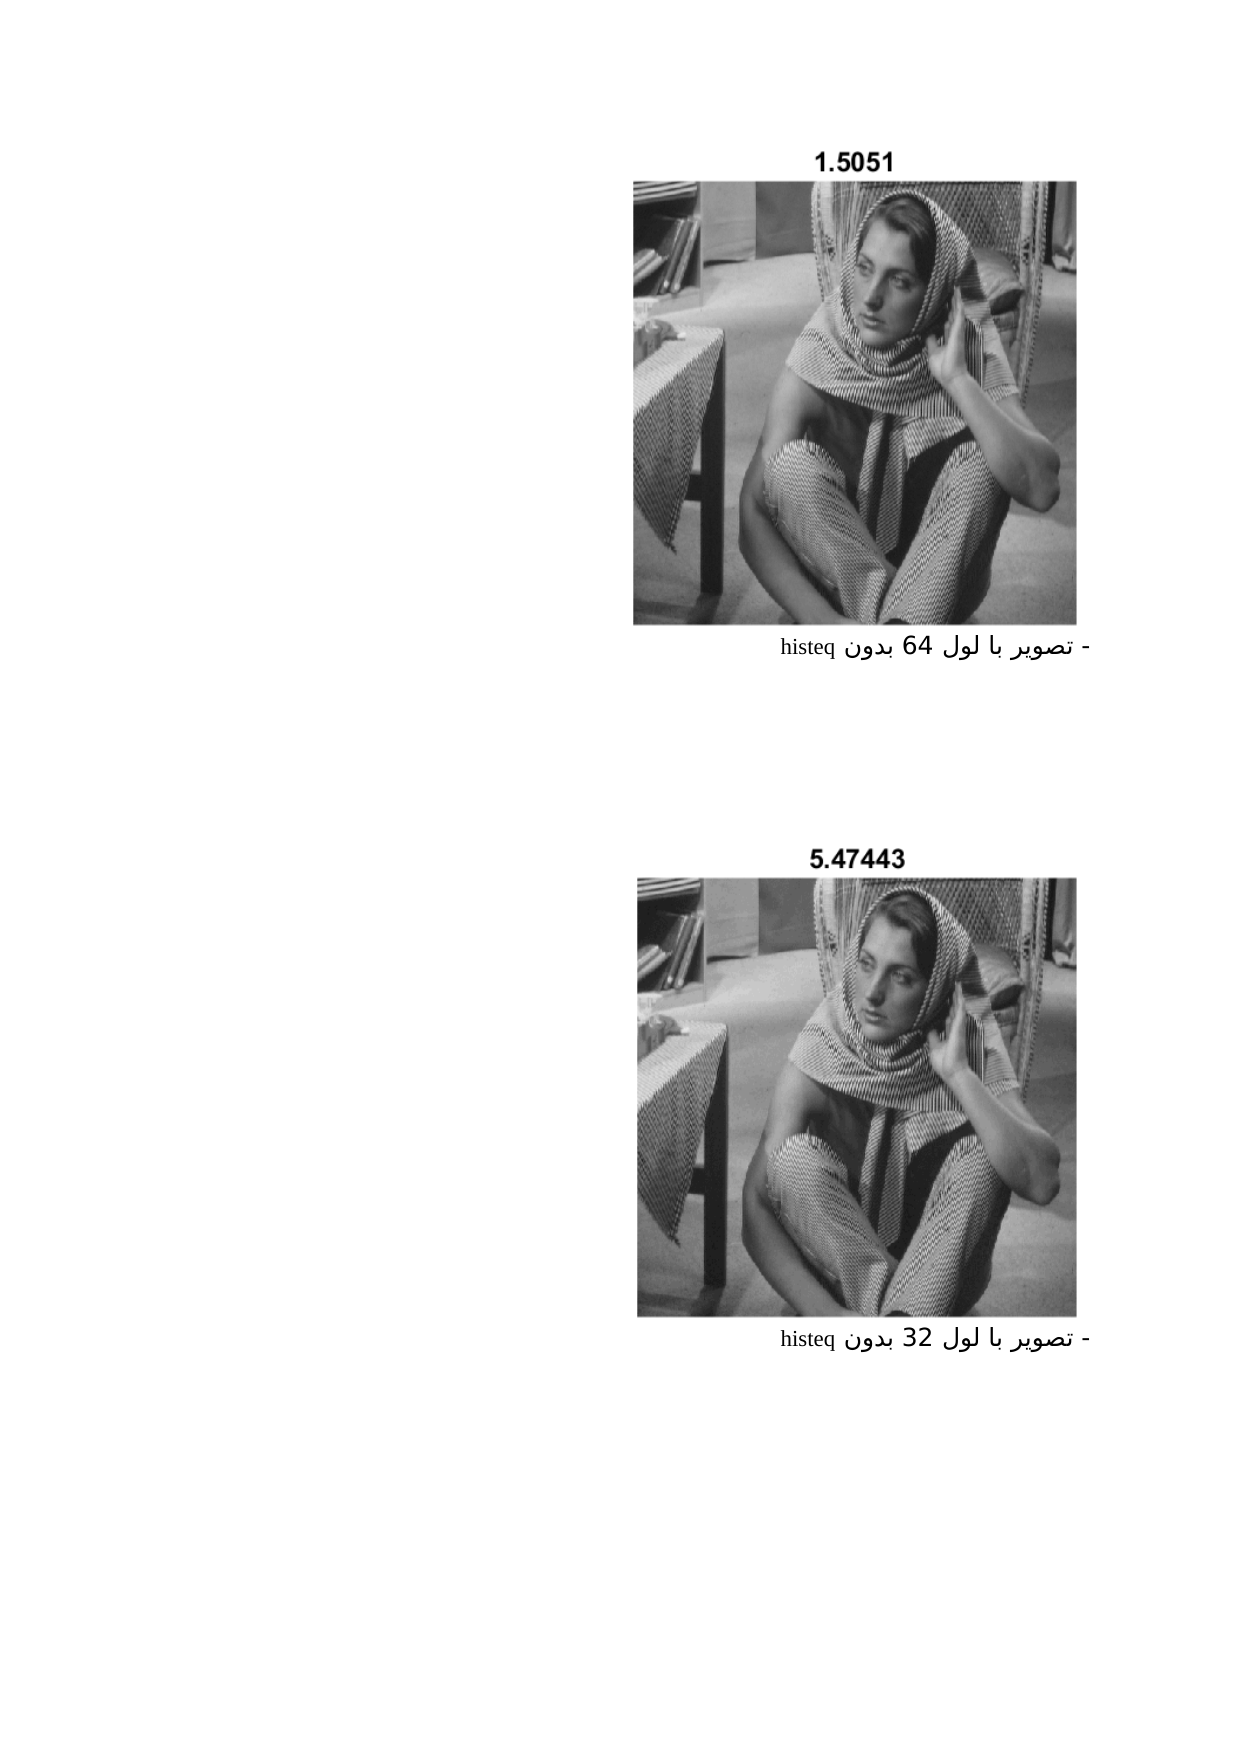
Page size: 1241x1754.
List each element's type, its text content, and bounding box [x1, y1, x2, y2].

picture [635, 846, 1079, 1320]
picture [631, 150, 1079, 628]
text - تصویر با لول 64 بدون histeq [150, 631, 1090, 661]
text - تصویر با لول 32 بدون histeq [150, 1323, 1090, 1352]
